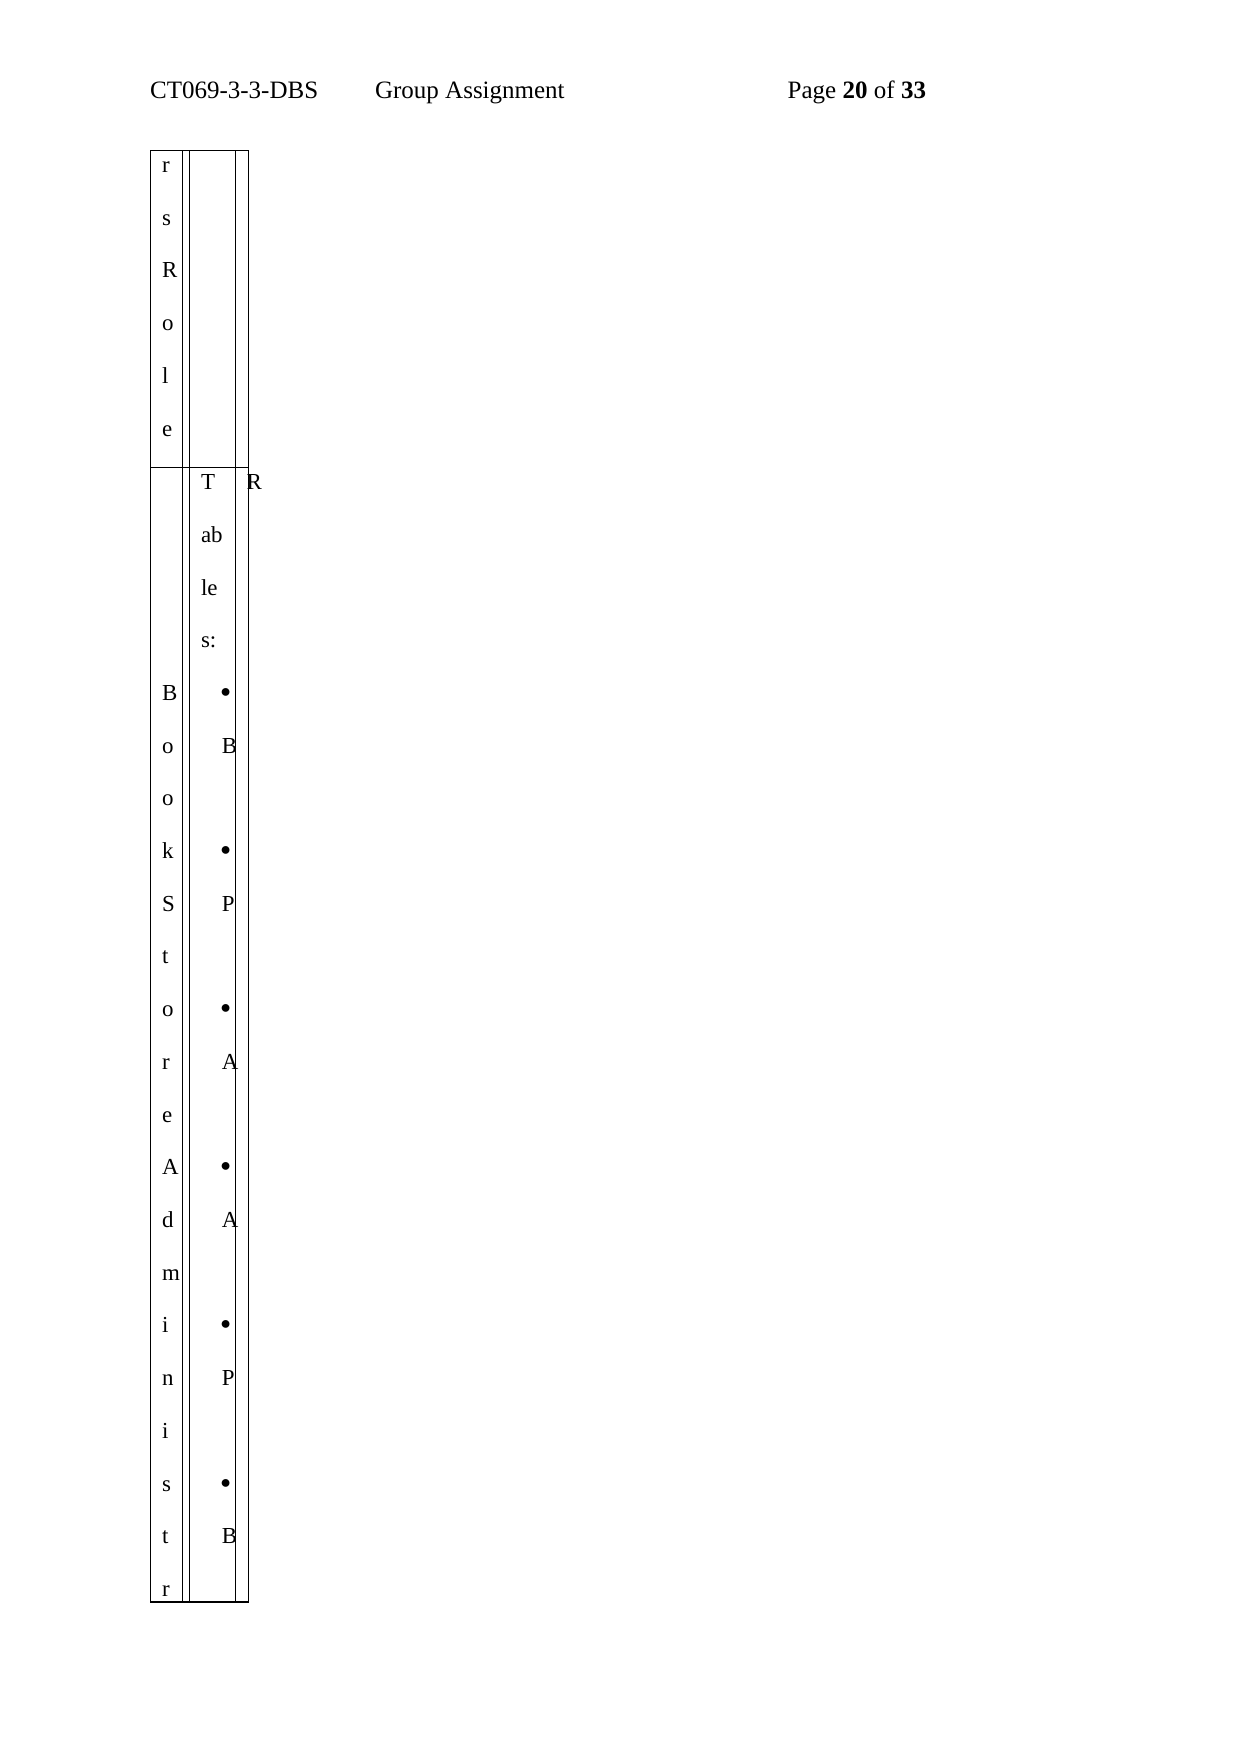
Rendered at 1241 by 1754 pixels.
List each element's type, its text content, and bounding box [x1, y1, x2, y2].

table_cell MembersRole [151, 151, 182, 467]
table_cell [236, 468, 248, 1601]
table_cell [151, 468, 182, 1601]
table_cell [190, 468, 235, 1601]
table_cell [190, 151, 235, 467]
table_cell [236, 151, 248, 467]
